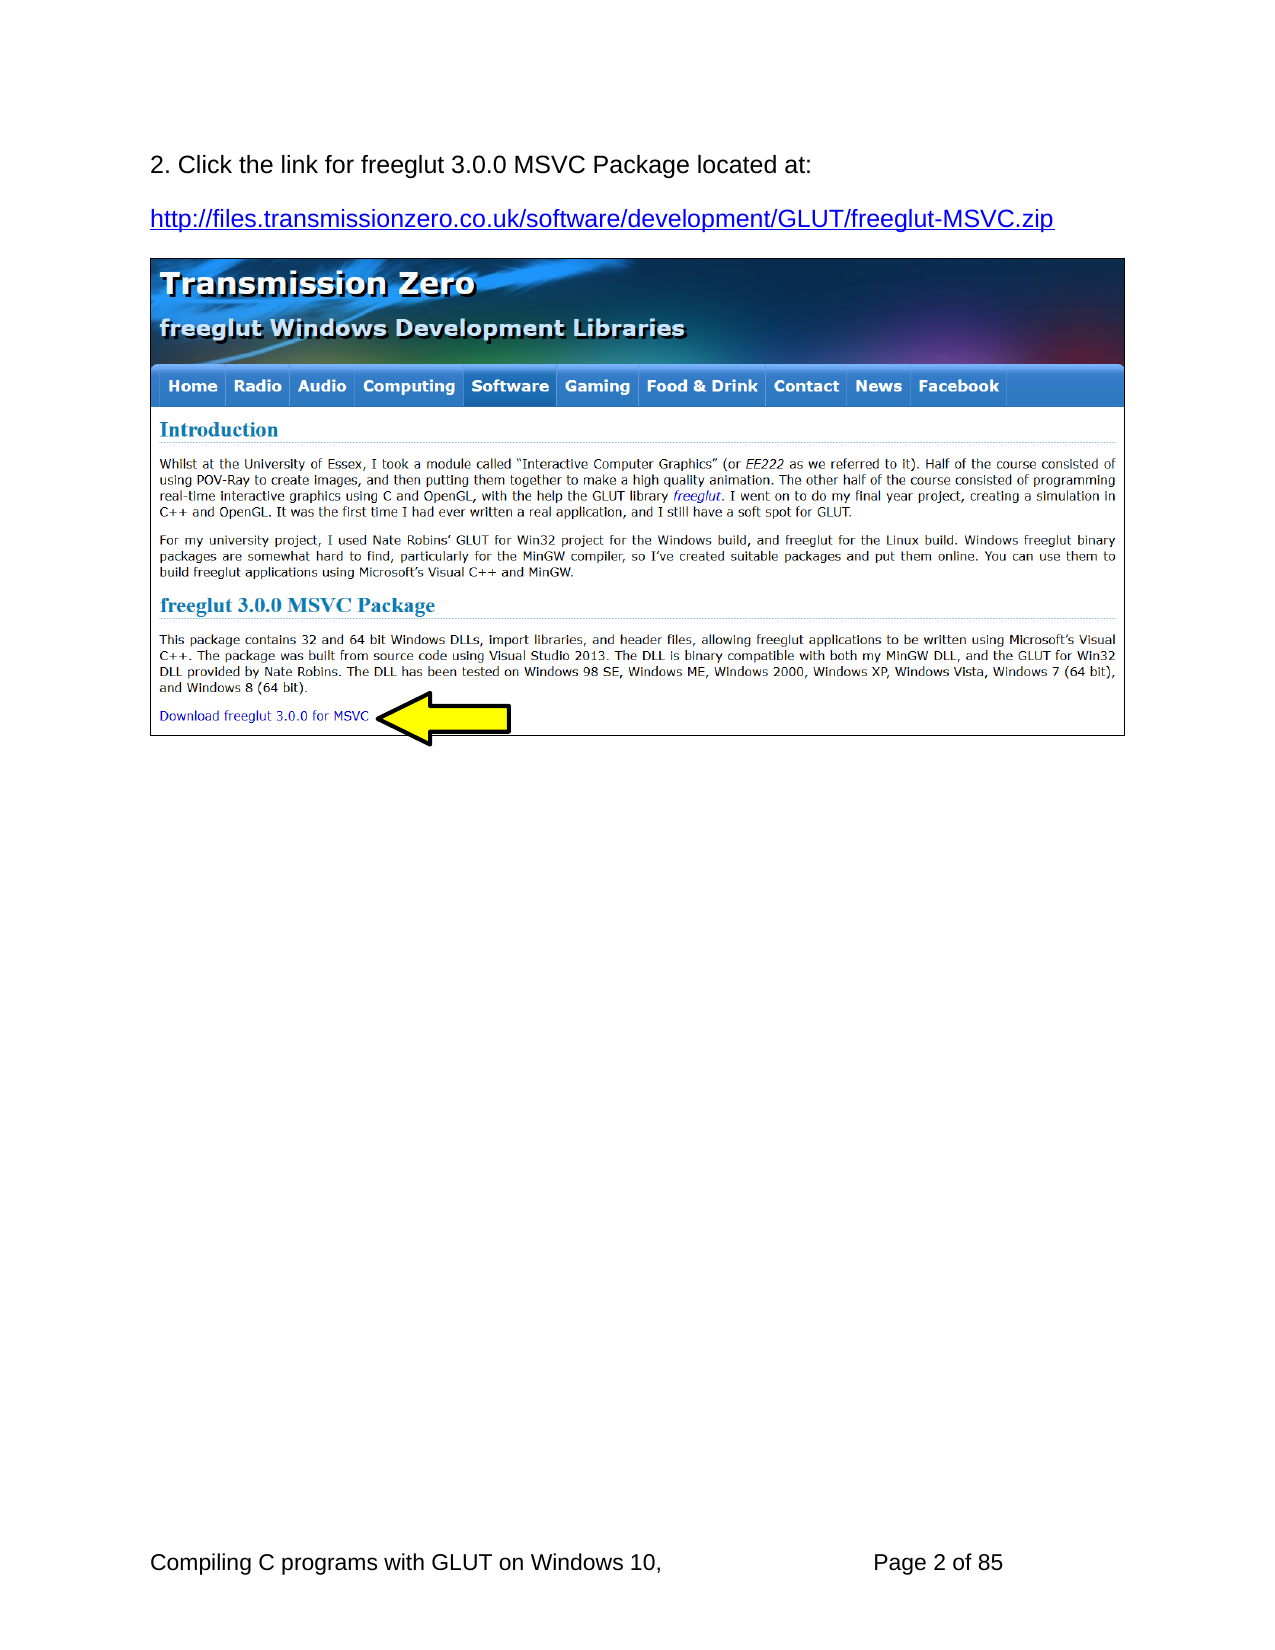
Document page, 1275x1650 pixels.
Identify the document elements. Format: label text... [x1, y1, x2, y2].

text 2. Click the link for freeglut 3.0.0 MSVC Package located at: [150, 150, 1125, 179]
picture [151, 259, 1124, 735]
text http://files.transmissionzero.co.uk/software/development/GLUT/freeglut-MSVC.zip [150, 204, 1125, 233]
